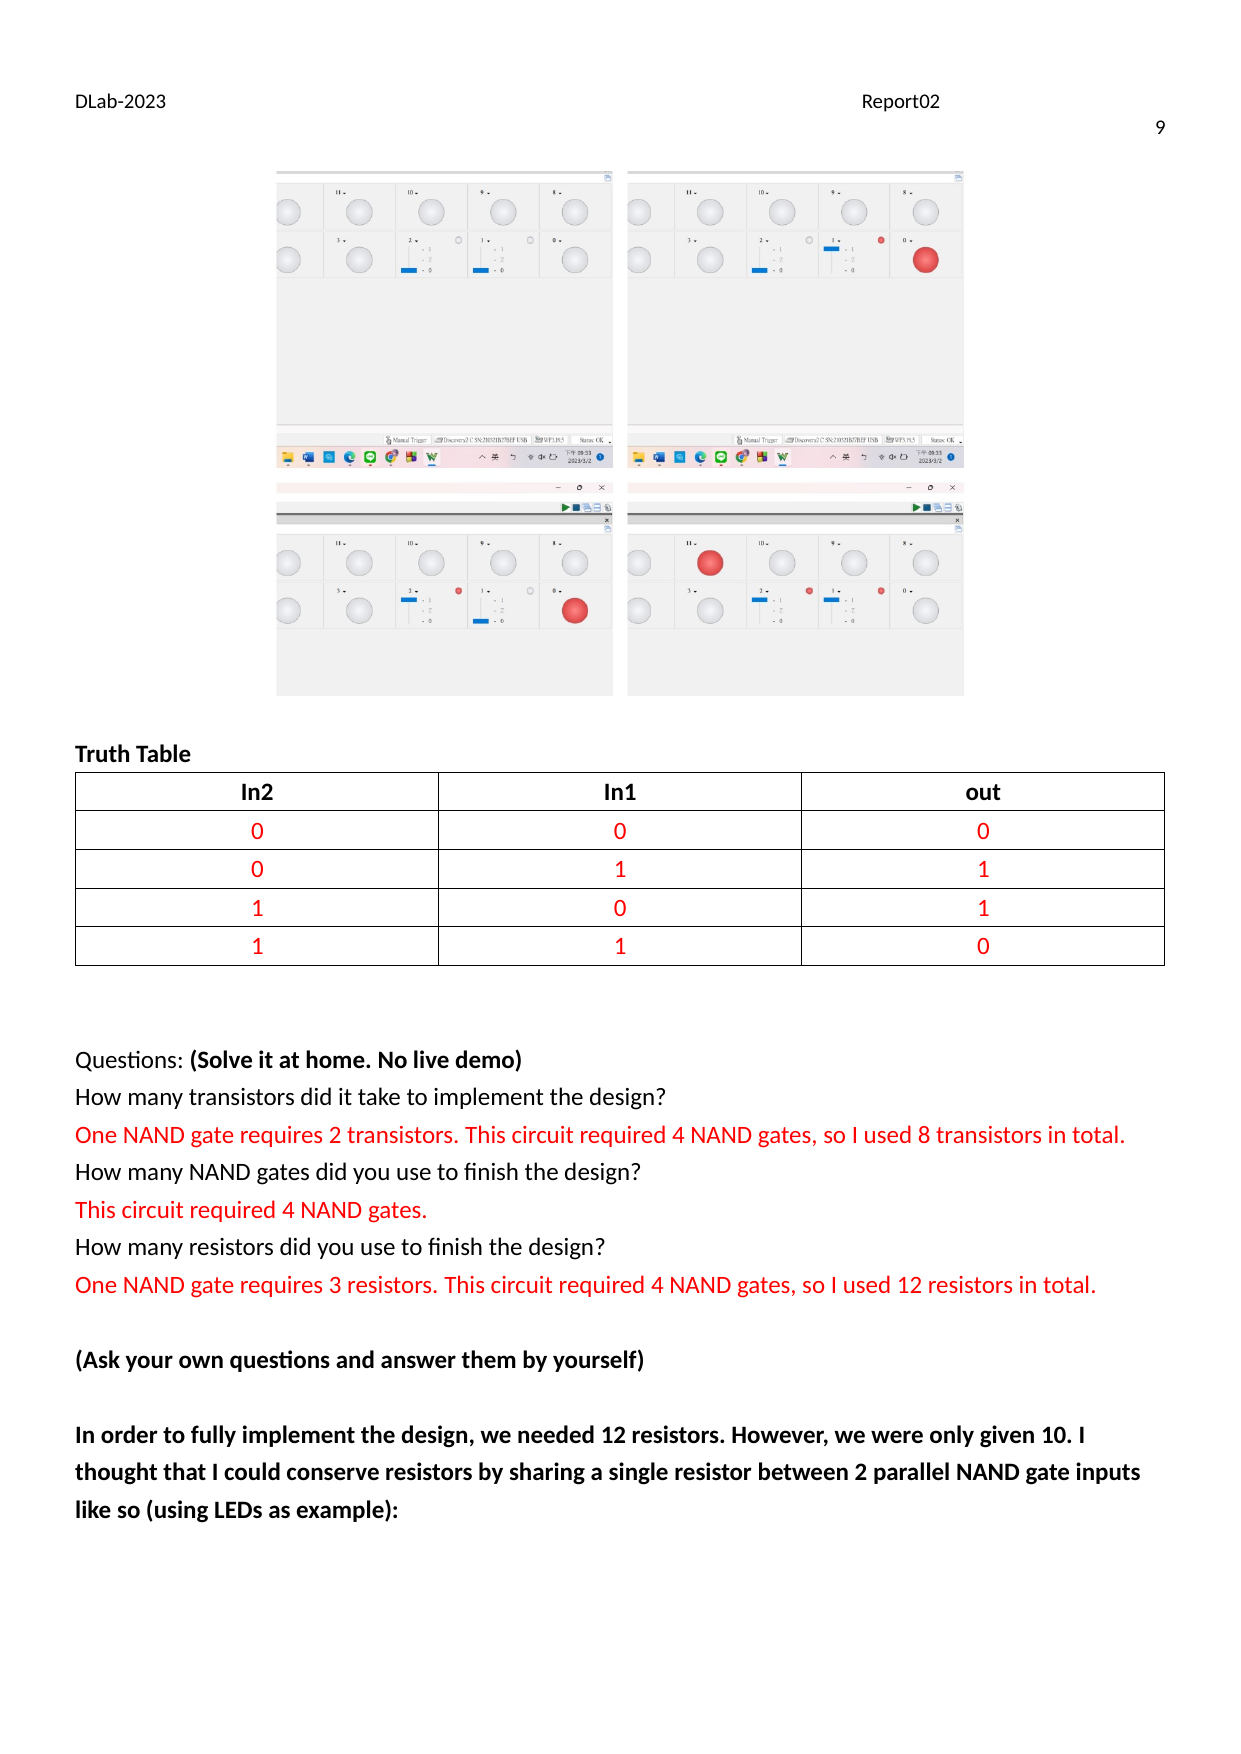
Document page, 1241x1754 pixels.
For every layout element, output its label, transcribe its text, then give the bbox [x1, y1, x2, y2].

text How many transistors did it take to implement the design? [75, 1078, 1165, 1116]
text Truth Table [75, 734, 1165, 772]
table_cell 1 [439, 927, 801, 964]
text How many NAND gates did you use to finish the design? [75, 1153, 1165, 1191]
table_cell 0 [439, 811, 801, 849]
table_cell 0 [802, 811, 1164, 849]
text How many resistors did you use to finish the design? [75, 1228, 1165, 1266]
table_cell 0 [76, 850, 438, 887]
text This circuit required 4 NAND gates. [75, 1191, 1165, 1228]
table_cell 0 [802, 927, 1164, 964]
table_cell 1 [802, 850, 1164, 887]
table_cell 1 [439, 850, 801, 887]
text Questions: (Solve it at home. No live demo) [75, 1041, 1165, 1078]
table_header out [802, 773, 1164, 810]
table_cell 1 [802, 889, 1164, 926]
table_header In2 [76, 773, 438, 810]
text One NAND gate requires 2 transistors. This circuit required 4 NAND gates, so I used 8 transistors in total. [75, 1116, 1165, 1153]
table_cell 1 [76, 927, 438, 964]
table_cell 0 [439, 889, 801, 926]
text (Ask your own questions and answer them by yourself) [75, 1341, 1165, 1378]
text One NAND gate requires 3 resistors. This circuit required 4 NAND gates, so I used 12 resistors in total. [75, 1266, 1165, 1303]
picture [262, 171, 978, 696]
text In order to fully implement the design, we needed 12 resistors. However, we were only given 10. I thought that I could conserve resistors by sharing a single resistor between 2 parallel NAND gate inputs like so (using LEDs as example): [75, 1416, 1165, 1528]
table_header In1 [439, 773, 801, 810]
table_cell 1 [76, 889, 438, 926]
table_cell 0 [76, 811, 438, 849]
